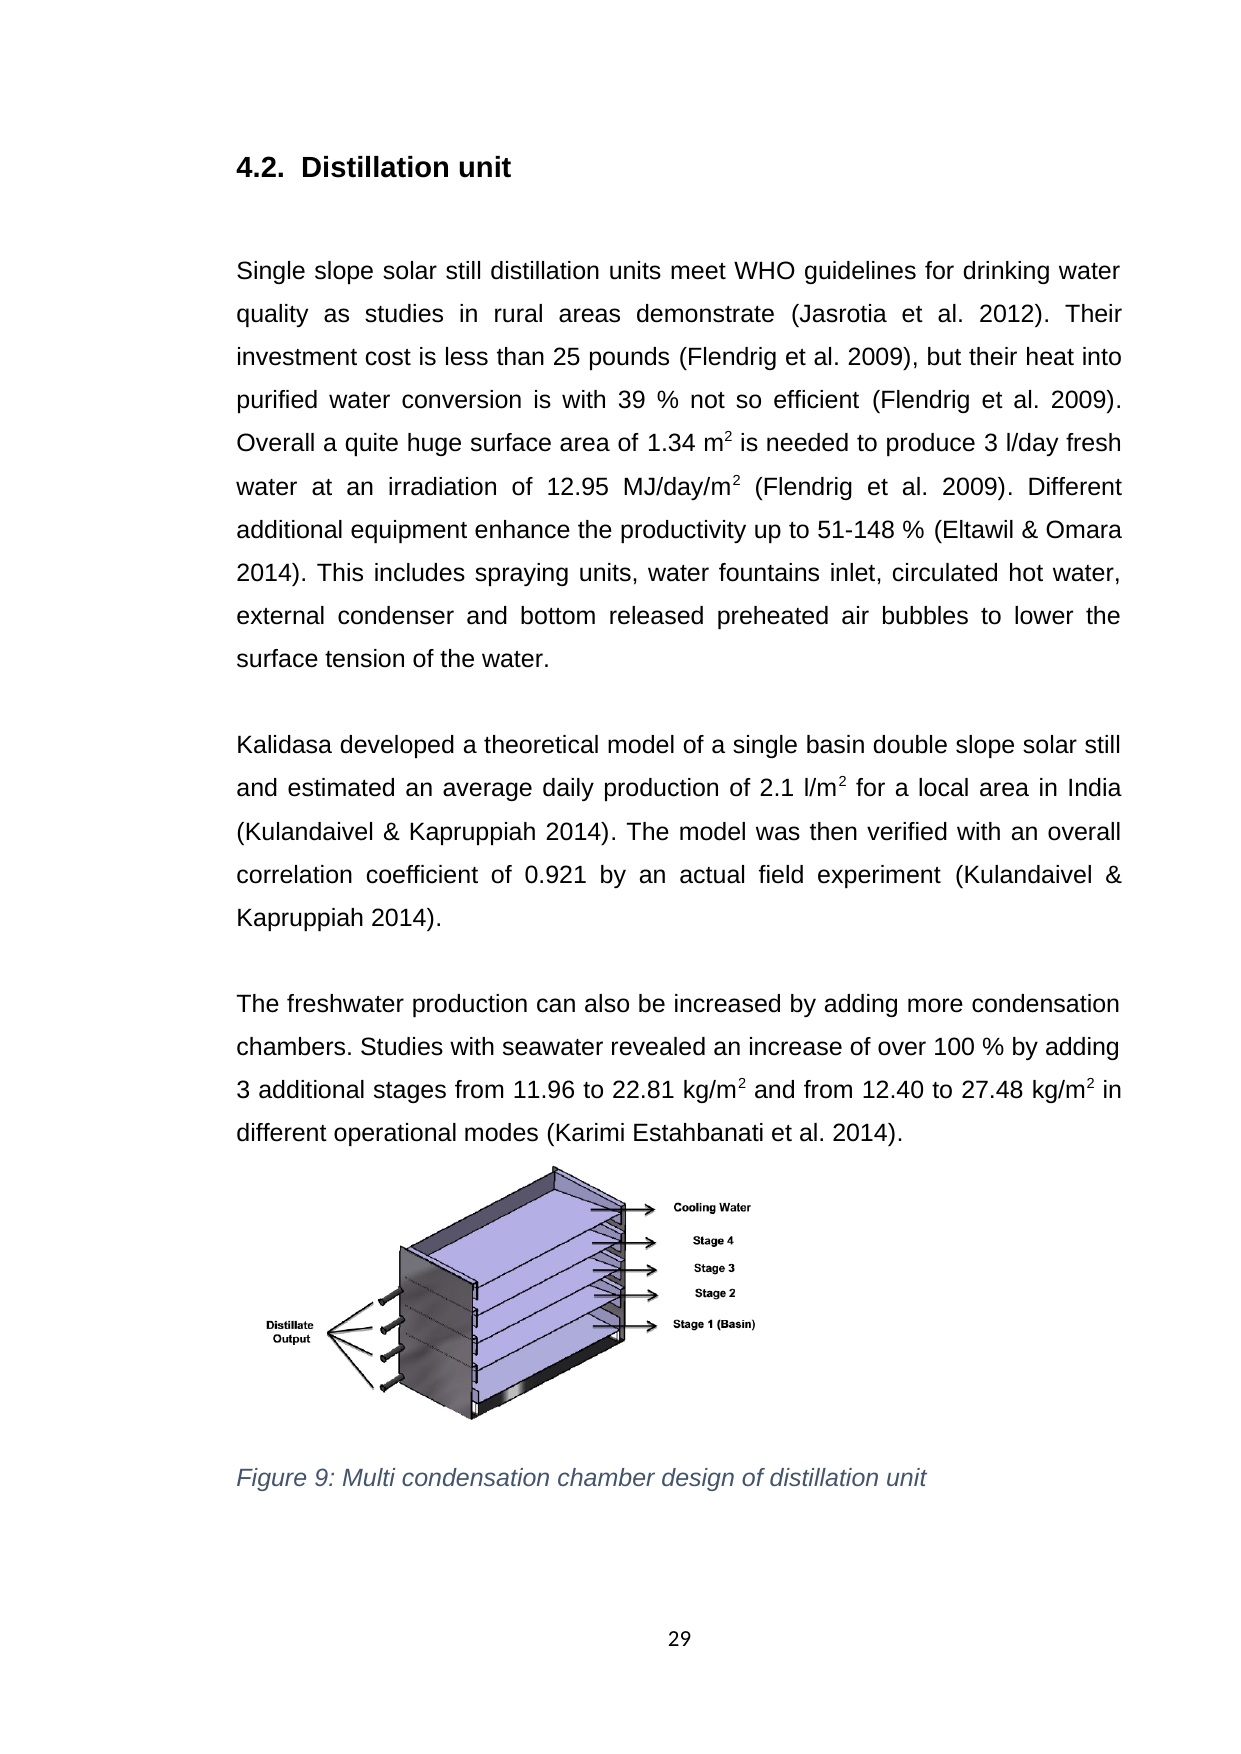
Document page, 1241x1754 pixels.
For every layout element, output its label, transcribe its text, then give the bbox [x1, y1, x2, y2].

text Kalidasa developed a theoretical model of a single basin double slope solar still and estimated an average daily production of 2.1 l/m2 for a local area in India (Kulandaivel & Kapruppiah 2014). The model was then verified with an overall correlation coefficient of 0.921 by an actual field experiment (Kulandaivel & Kapruppiah 2014). [236, 730, 1122, 931]
text Figure 9: Multi condensation chamber design of distillation unit [236, 1463, 1122, 1491]
text The freshwater production can also be increased by adding more condensation chambers. Studies with seawater revealed an increase of over 100 % by adding 3 additional stages from 11.96 to 22.81 kg/m2 and from 12.40 to 27.48 kg/m2 in different operational modes (Karimi Estahbanati et al. 2014). [236, 989, 1122, 1147]
picture [236, 1161, 815, 1449]
subtitle 4.2. Distillation unit [236, 150, 1122, 183]
text Single slope solar still distillation units meet WHO guidelines for drinking water quality as studies in rural areas demonstrate (Jasrotia et al. 2012). Their investment cost is less than 25 pounds (Flendrig et al. 2009), but their heat into purified water conversion is with 39 % not so efficient (Flendrig et al. 2009). Overall a quite huge surface area of 1.34 m2 is needed to produce 3 l/day fresh water at an irradiation of 12.95 MJ/day/m2 (Flendrig et al. 2009). Different additional equipment enhance the productivity up to 51-148 % (Eltawil & Omara 2014). This includes spraying units, water fountains inlet, circulated hot water, external condenser and bottom released preheated air bubbles to lower the surface tension of the water. [236, 256, 1122, 673]
